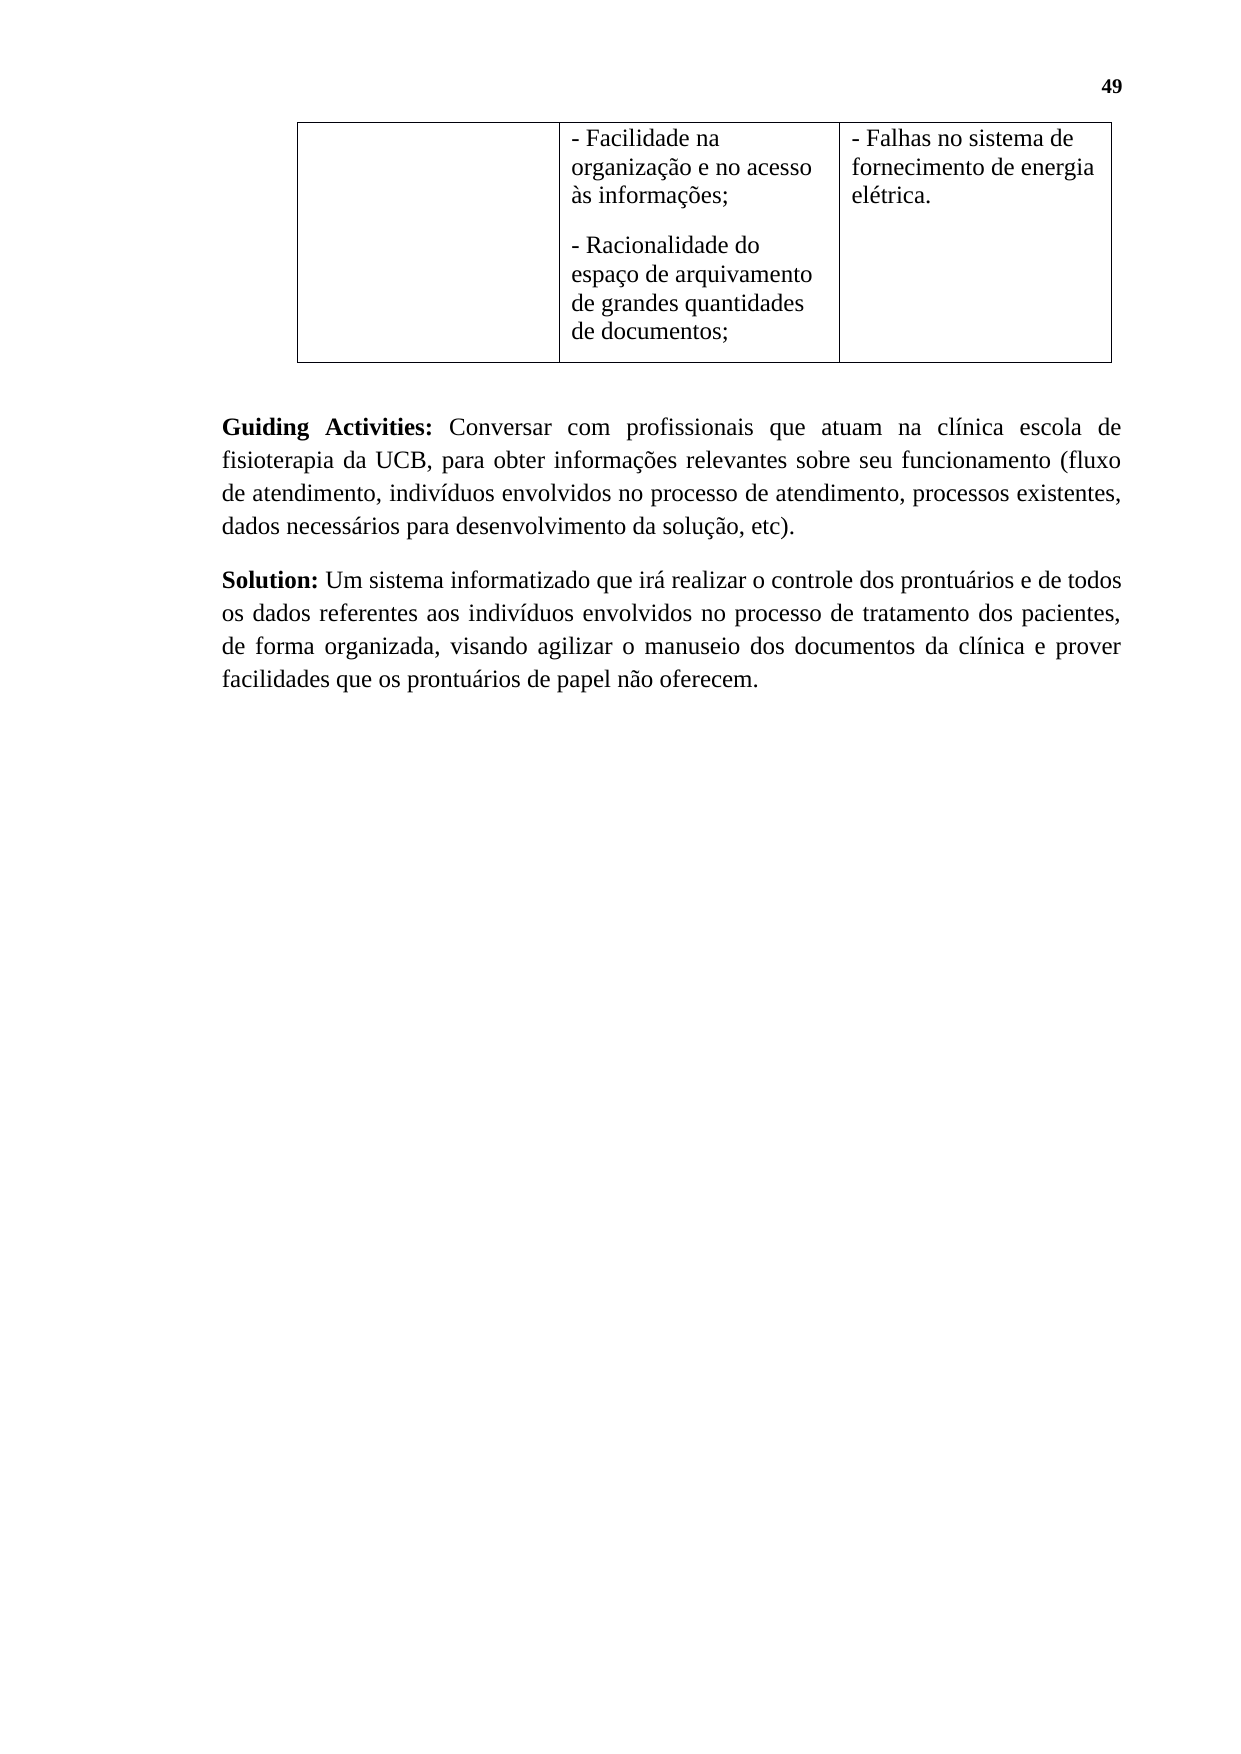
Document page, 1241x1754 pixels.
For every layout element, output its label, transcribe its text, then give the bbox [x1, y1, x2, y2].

text Guiding Activities: Conversar com profissionais que atuam na clínica escola de fisioterapia da UCB, para obter informações relevantes sobre seu funcionamento (fluxo de atendimento, indivíduos envolvidos no processo de atendimento, processos existentes, dados necessários para desenvolvimento da solução, etc). [222, 412, 1122, 540]
text Solution: Um sistema informatizado que irá realizar o controle dos prontuários e de todos os dados referentes aos indivíduos envolvidos no processo de tratamento dos pacientes, de forma organizada, visando agilizar o manuseio dos documentos da clínica e prover facilidades que os prontuários de papel não oferecem. [222, 565, 1122, 693]
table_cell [298, 123, 559, 362]
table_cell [840, 123, 1111, 362]
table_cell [560, 123, 839, 362]
